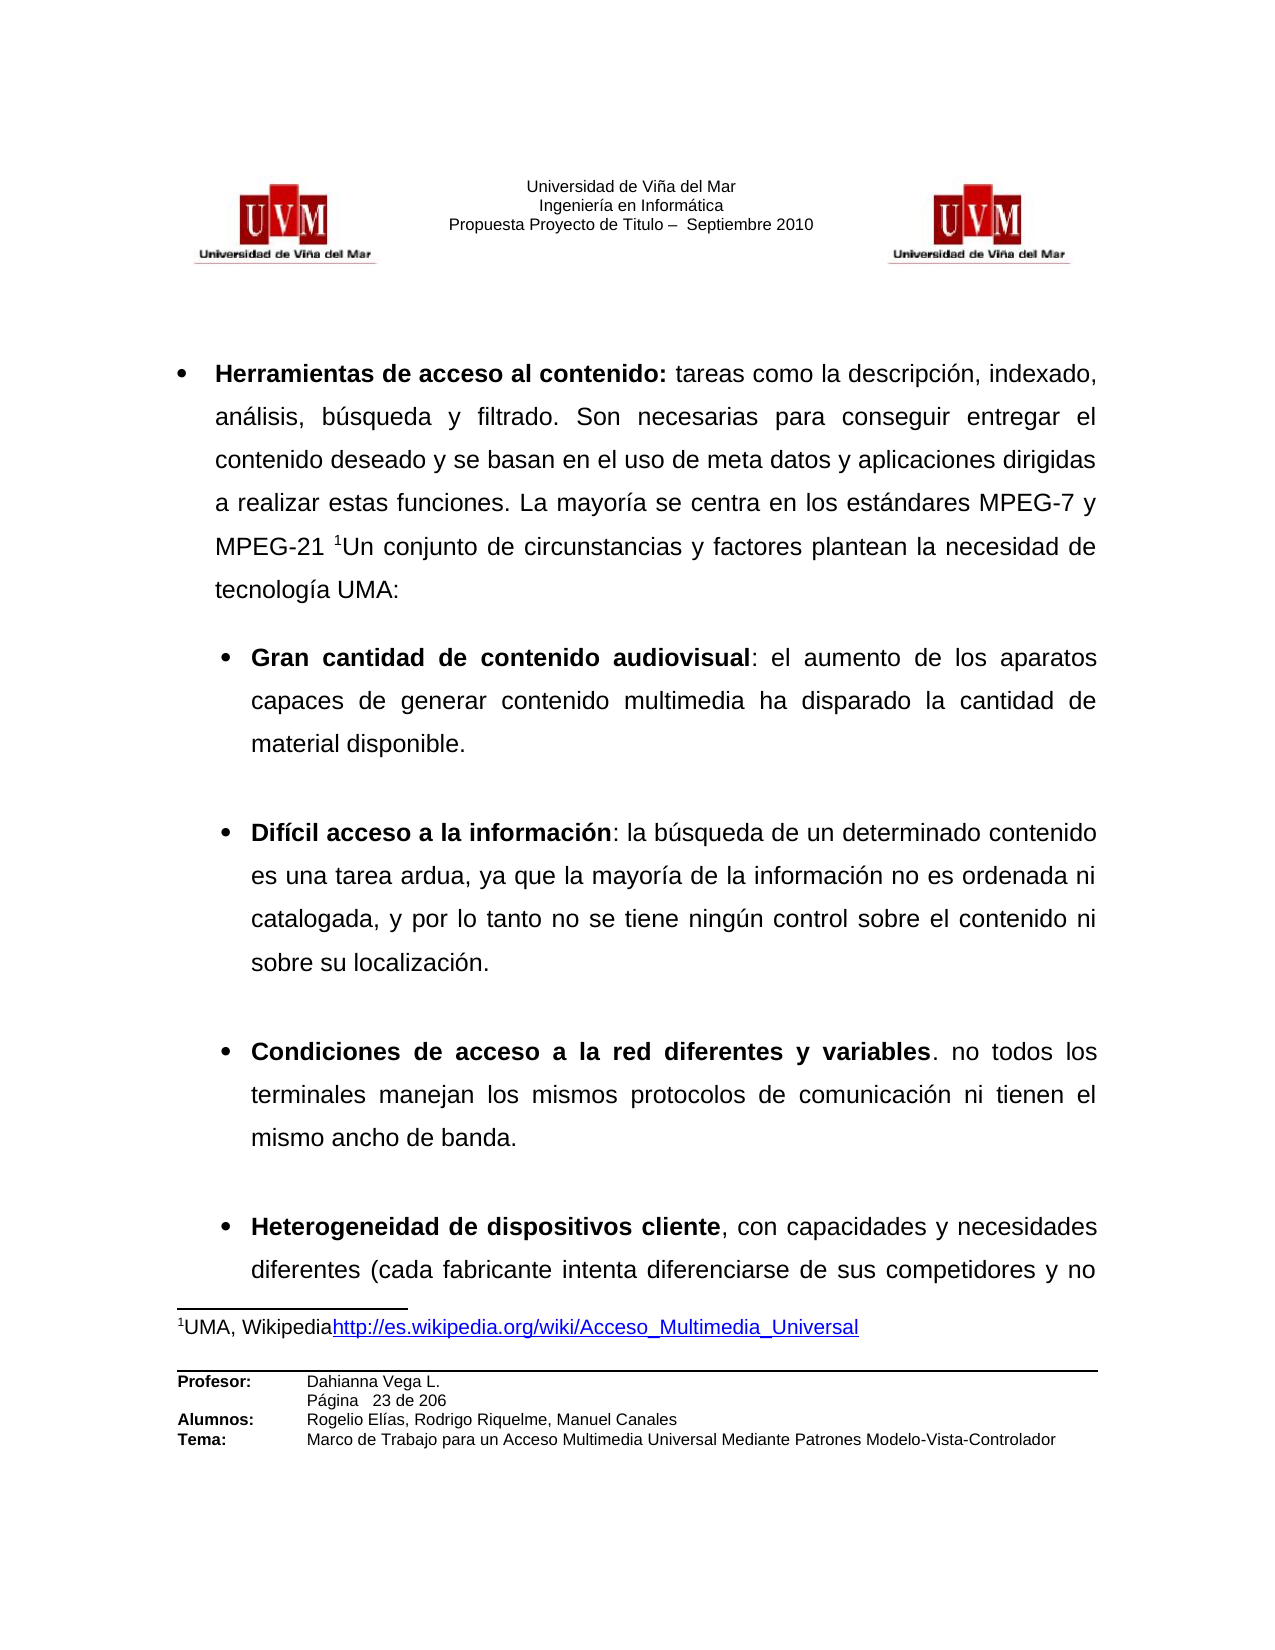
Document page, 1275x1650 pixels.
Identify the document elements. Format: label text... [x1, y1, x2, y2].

picture [177, 176, 390, 267]
list Herramientas de acceso al contenido: tareas como la descripción, indexado, análisis, búsqueda y filtrado. Son necesarias para conseguir entregar el contenido deseado y se basan en el uso de meta datos y aplicaciones dirigidas a realizar estas funciones. La mayoría se centra en los estándares MPEG-7 y MPEG-21 Un conjunto de circunstancias y factores plantean la necesidad de tecnología UMA: [177, 359, 1098, 603]
list Gran cantidad de contenido audiovisual: el aumento de los aparatos capaces de generar contenido multimedia ha disparado la cantidad de material disponible. [221, 643, 1098, 758]
list Condiciones de acceso a la red diferentes y variables. no todos los terminales manejan los mismos protocolos de comunicación ni tienen el mismo ancho de banda. [221, 1036, 1098, 1152]
list Difícil acceso a la información: la búsqueda de un determinado contenido es una tarea ardua, ya que la mayoría de la información no es ordenada ni catalogada, y por lo tanto no se tiene ningún control sobre el contenido ni sobre su localización. [221, 818, 1098, 976]
picture [871, 176, 1084, 267]
